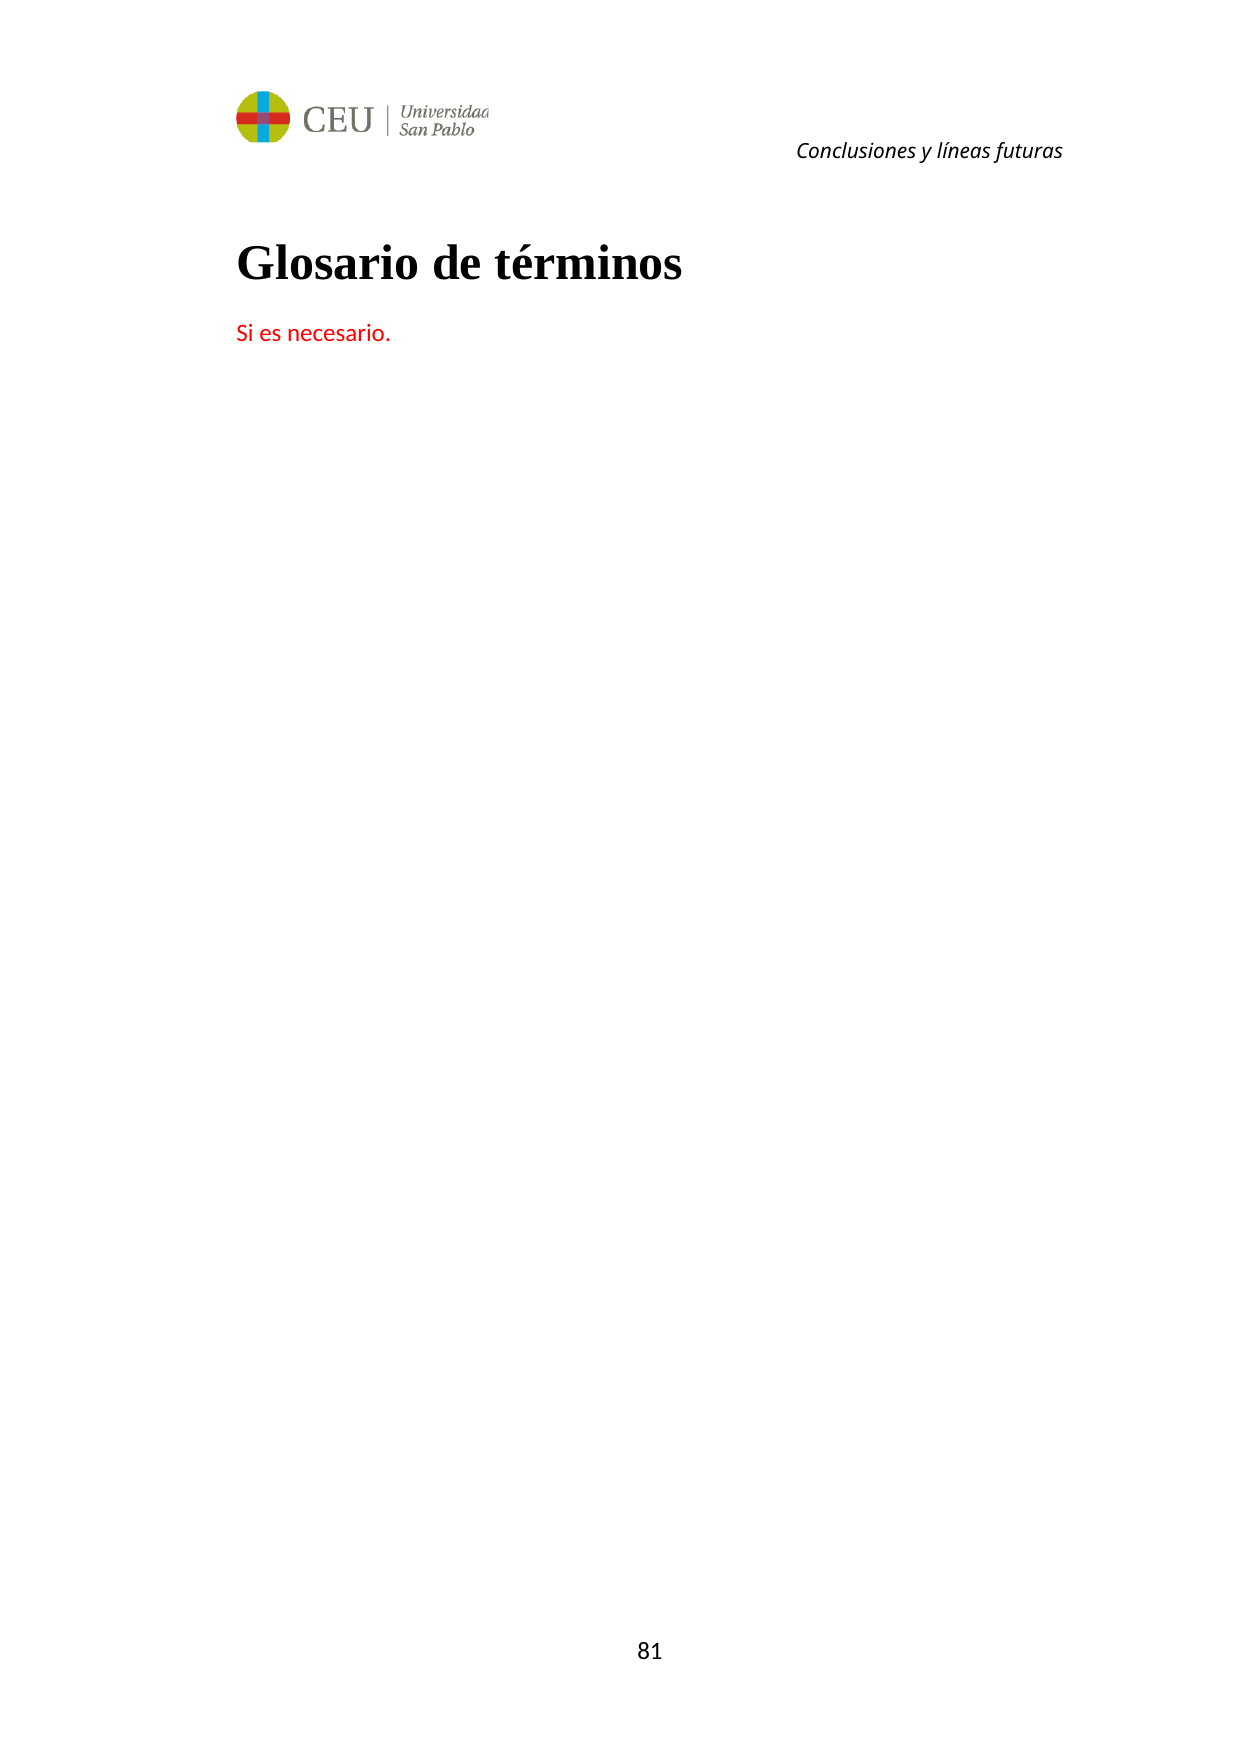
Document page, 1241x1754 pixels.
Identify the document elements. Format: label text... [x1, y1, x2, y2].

text Si es necesario. [236, 220, 1063, 348]
subtitle Glosario de términos [236, 232, 683, 290]
picture [235, 89, 489, 143]
